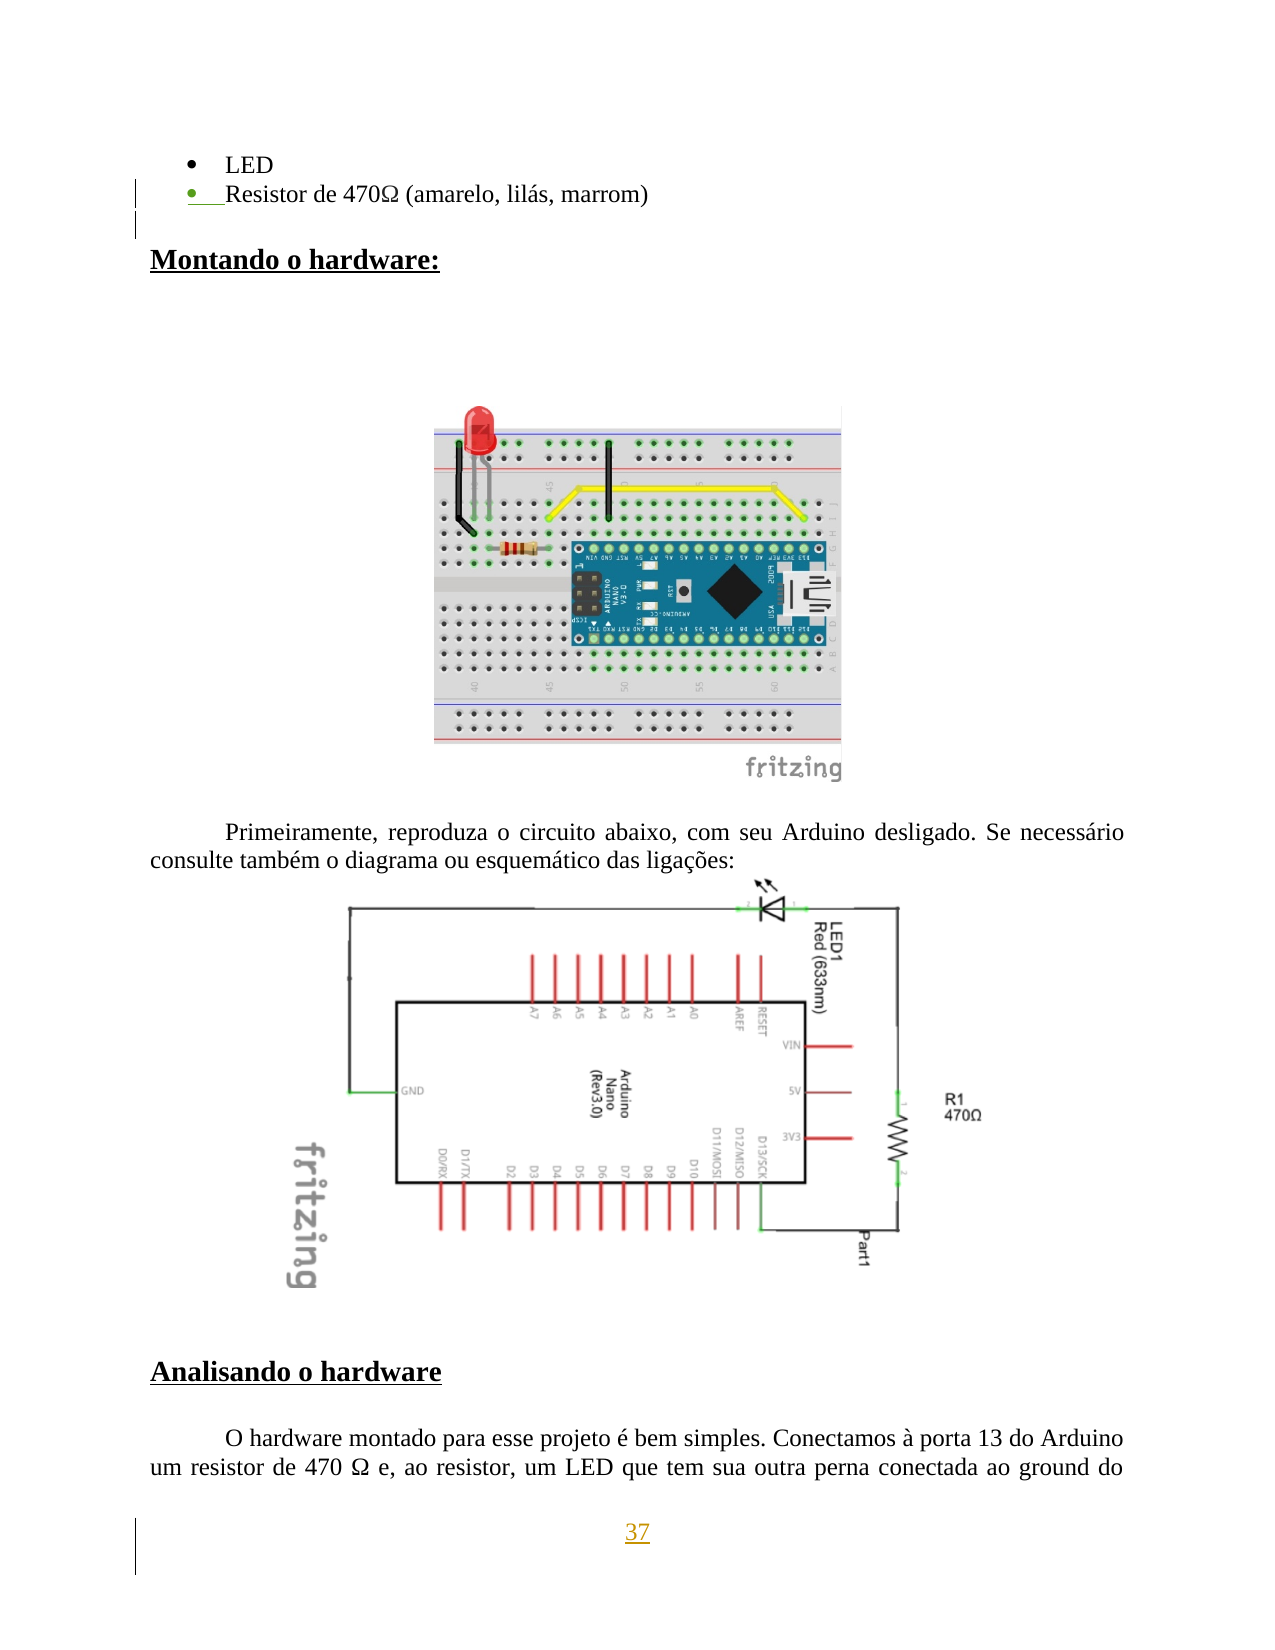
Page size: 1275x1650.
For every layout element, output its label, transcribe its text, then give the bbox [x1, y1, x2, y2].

text Montando o hardware: [150, 242, 1125, 276]
text Primeiramente, reproduza o circuito abaixo, com seu Arduino desligado. Se necessário consulte também o diagrama ou esquemático das ligações: [150, 817, 1125, 874]
text Analisando o hardware [150, 1354, 1125, 1388]
picture [434, 406, 842, 782]
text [150, 1423, 1125, 1481]
list LED [187, 150, 1125, 179]
list Resistor de 470Ω (amarelo, lilás, marrom) [187, 179, 1125, 207]
picture [287, 878, 989, 1288]
